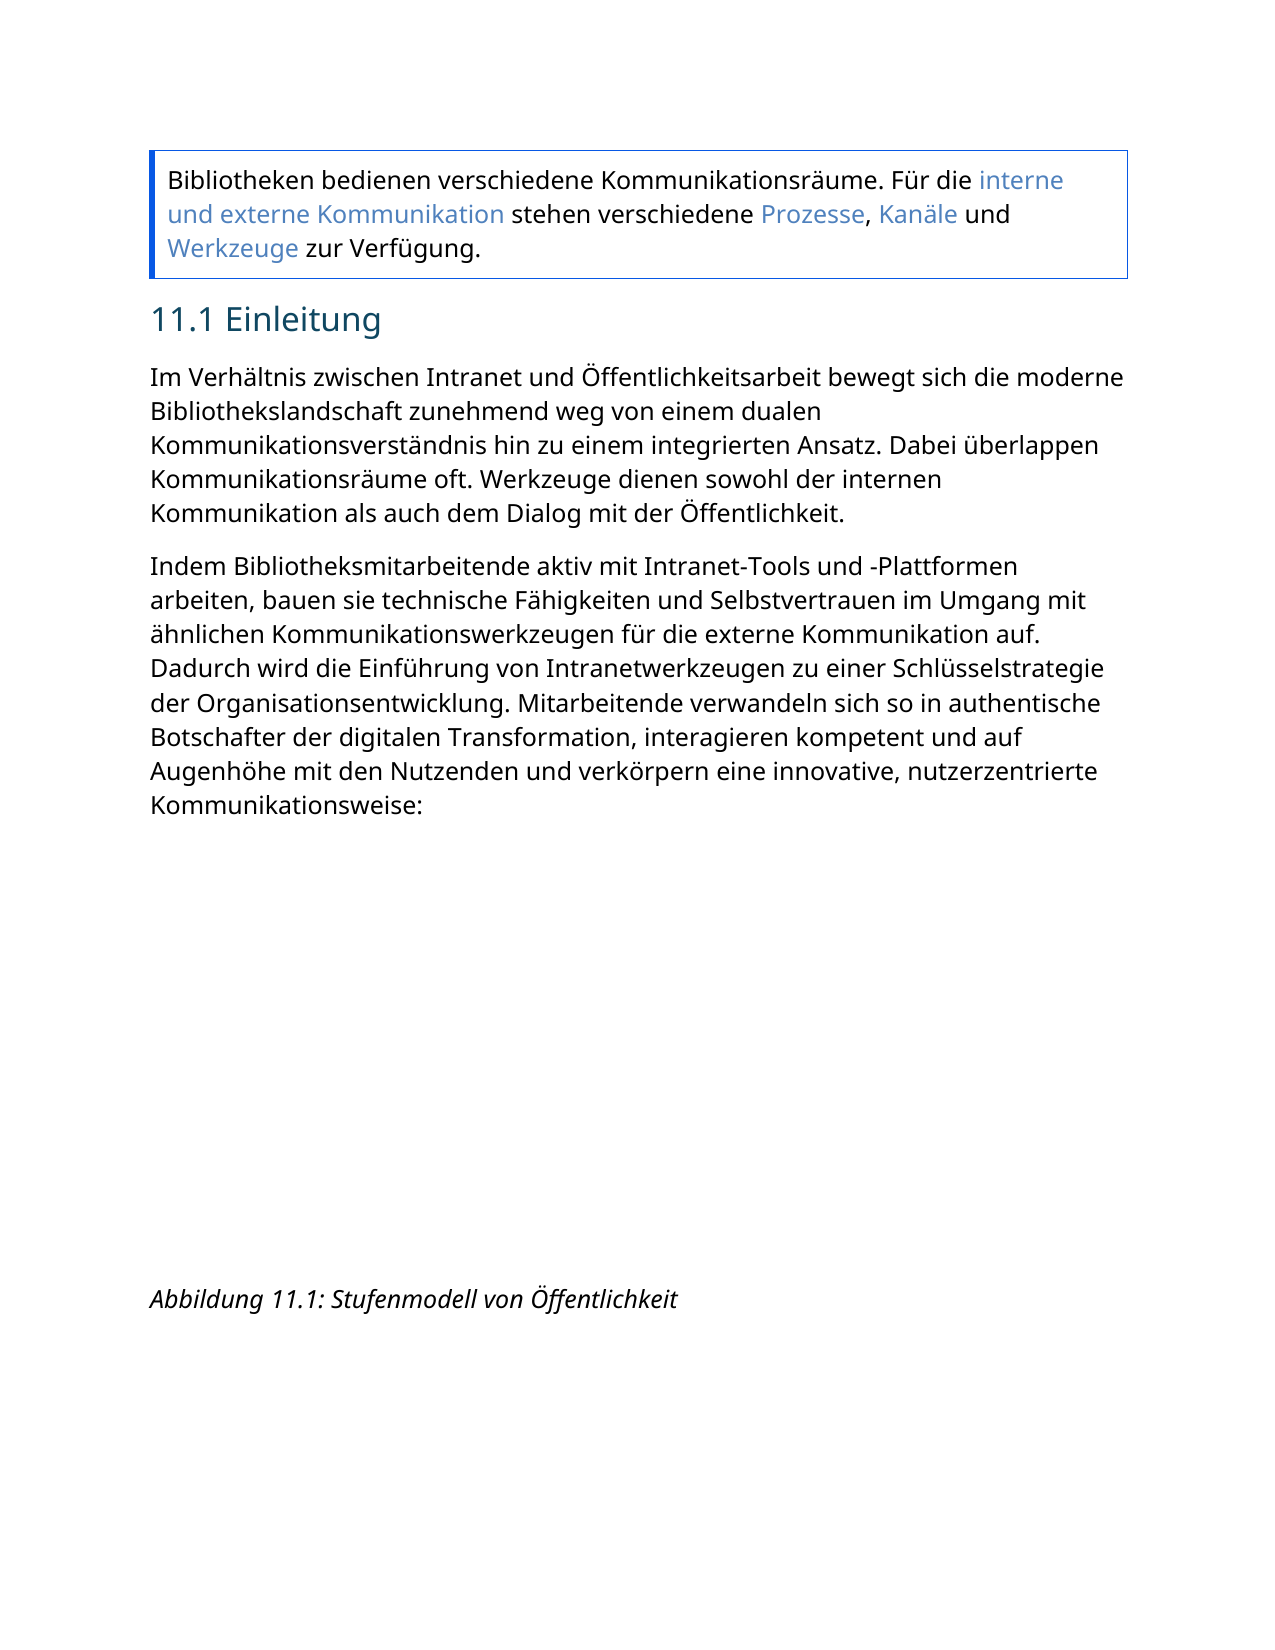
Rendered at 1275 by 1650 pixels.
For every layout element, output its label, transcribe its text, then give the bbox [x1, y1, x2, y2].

table_header Abbildung 11.1: Stufenmodell von Öffentlichkeit [139, 840, 1114, 1328]
text Indem Bibliotheksmitarbeitende aktiv mit Intranet-Tools und -Plattformen arbeiten, bauen sie technische Fähigkeiten und Selbstvertrauen im Umgang mit ähnlichen Kommunikationswerkzeugen für die externe Kommunikation auf. Dadurch wird die Einführung von Intranetwerkzeugen zu einer Schlüsselstrategie der Organisationsentwicklung. Mitarbeitende verwandeln sich so in authentische Botschafter der digitalen Transformation, interagieren kompetent und auf Augenhöhe mit den Nutzenden und verkörpern eine innovative, nutzerzentrierte Kommunikationsweise: [150, 549, 1125, 821]
text Im Verhältnis zwischen Intranet und Öffentlichkeitsarbeit bewegt sich die moderne Bibliothekslandschaft zunehmend weg von einem dualen Kommunikationsverständnis hin zu einem integrierten Ansatz. Dabei überlappen Kommunikationsräume oft. Werkzeuge dienen sowohl der internen Kommunikation als auch dem Dialog mit der Öffentlichkeit. [150, 360, 1125, 530]
table_cell Bibliotheken bedienen verschiedene Kommunikationsräume. Für die interne und externe Kommunikation stehen verschiedene Prozesse, Kanäle und Werkzeuge zur Verfügung. [155, 151, 1127, 278]
subtitle 11.1 Einleitung [150, 296, 1125, 341]
